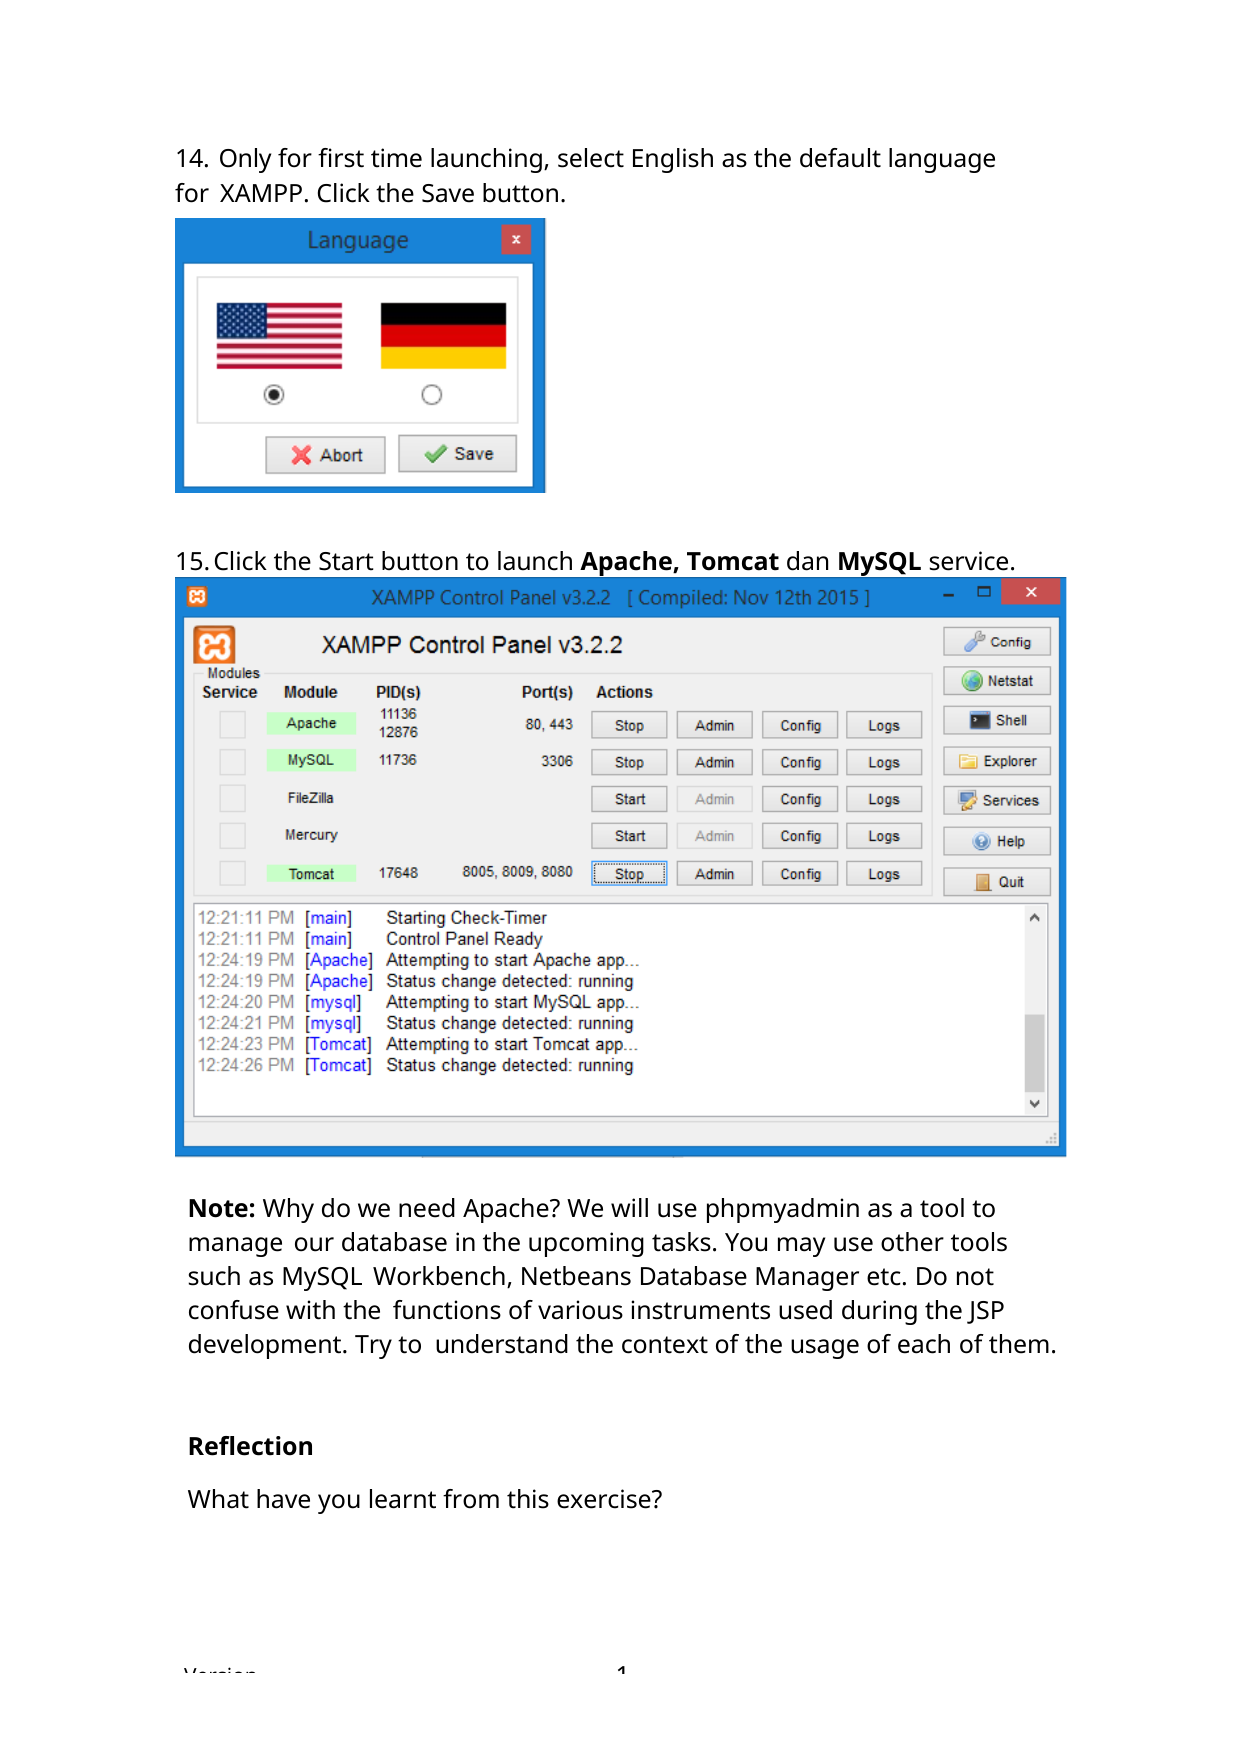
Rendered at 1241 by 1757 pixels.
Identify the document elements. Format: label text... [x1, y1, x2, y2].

picture [175, 218, 547, 493]
list Click the Start button to launch Apache, Tomcat dan MySQL service. [175, 543, 1076, 577]
text Note: Why do we need Apache? We will use phpmyadmin as a tool to manage our database in the upcoming tasks. You may use other tools such as MySQL Workbench, Netbeans Database Manager etc. Do not confuse with the functions of various instruments used during the JSP development. Try to understand the context of the usage of each of them. [187, 1191, 1058, 1361]
list Only for first time launching, select English as the default language for XAMPP. Click the Save button. [175, 141, 1008, 209]
text What have you learnt from this exercise? [187, 1482, 1076, 1516]
subtitle Reflection [187, 1429, 1076, 1463]
picture [175, 577, 1067, 1158]
